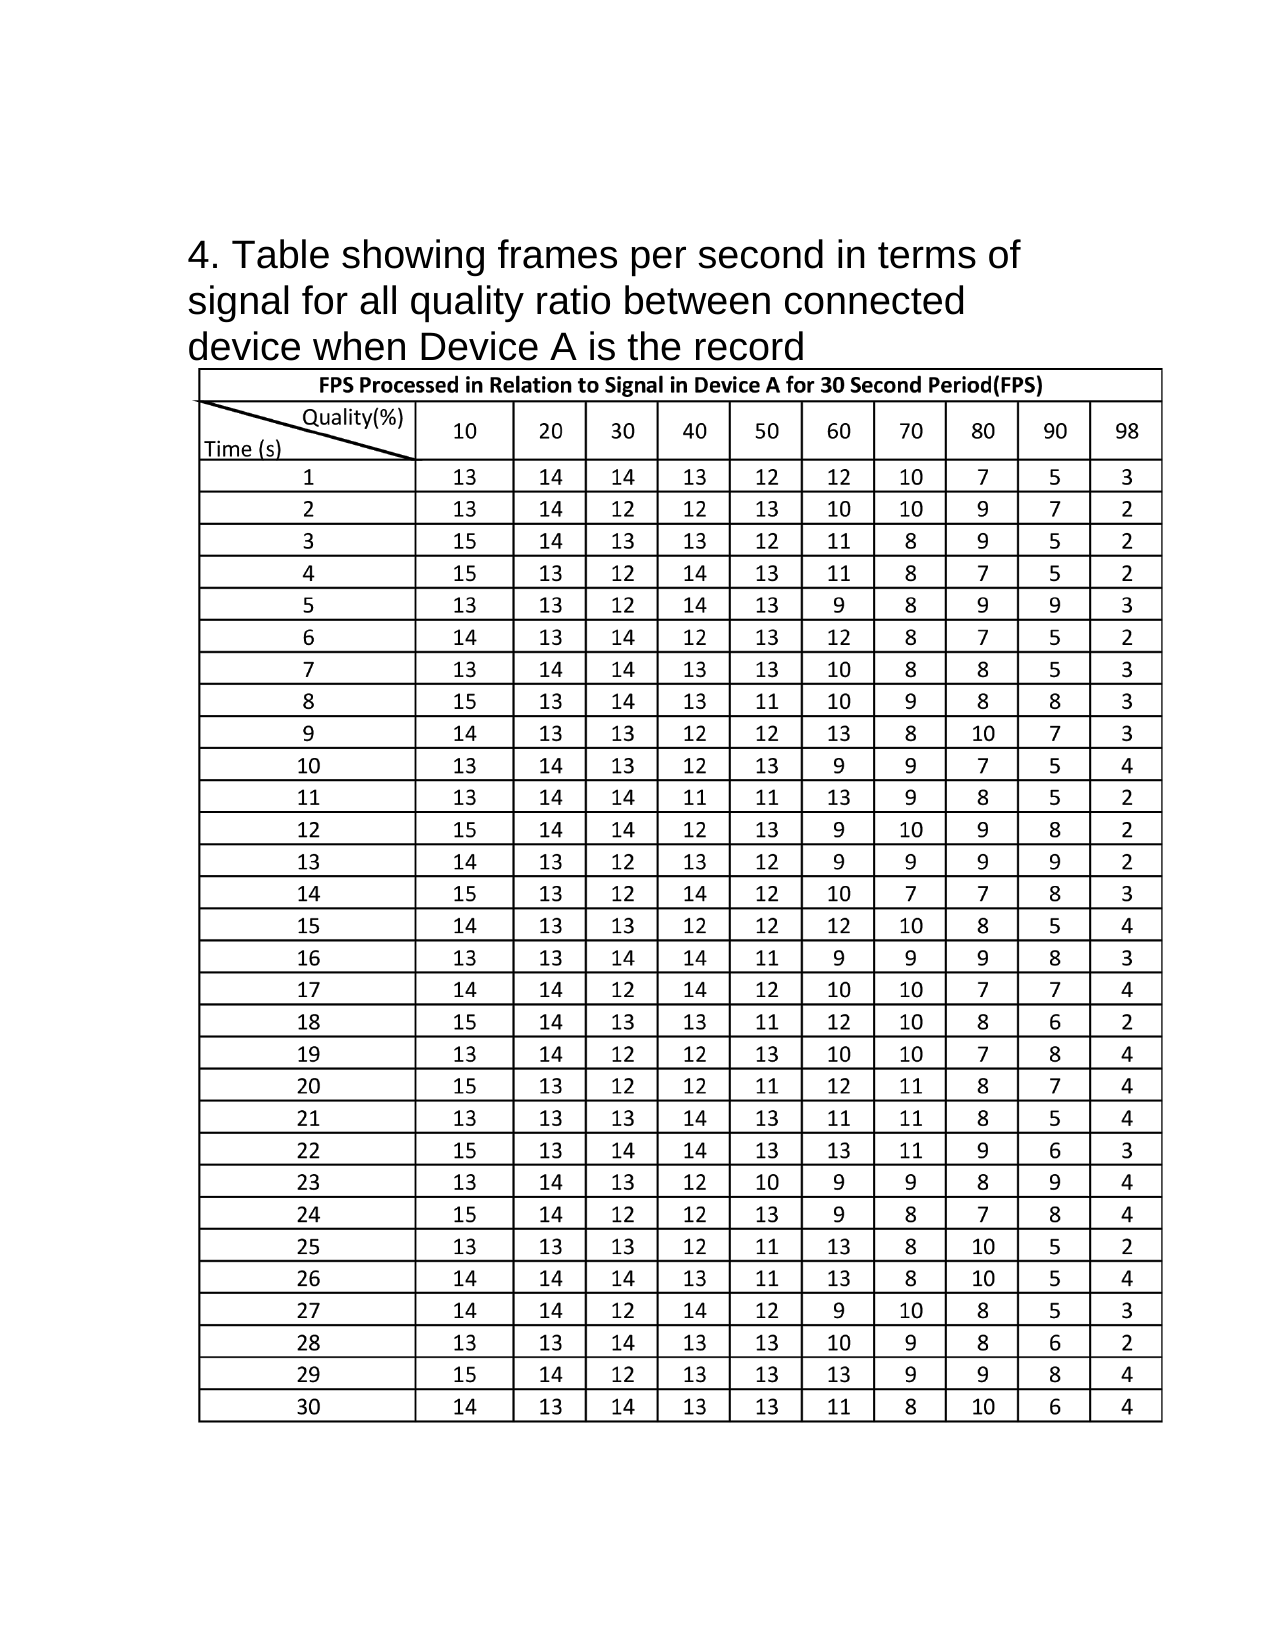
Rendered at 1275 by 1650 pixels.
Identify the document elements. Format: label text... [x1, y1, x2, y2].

text 4. Table showing frames per second in terms of signal for all quality ratio between connected device when Device A is the record [187, 232, 1087, 368]
picture [187, 368, 1163, 1424]
